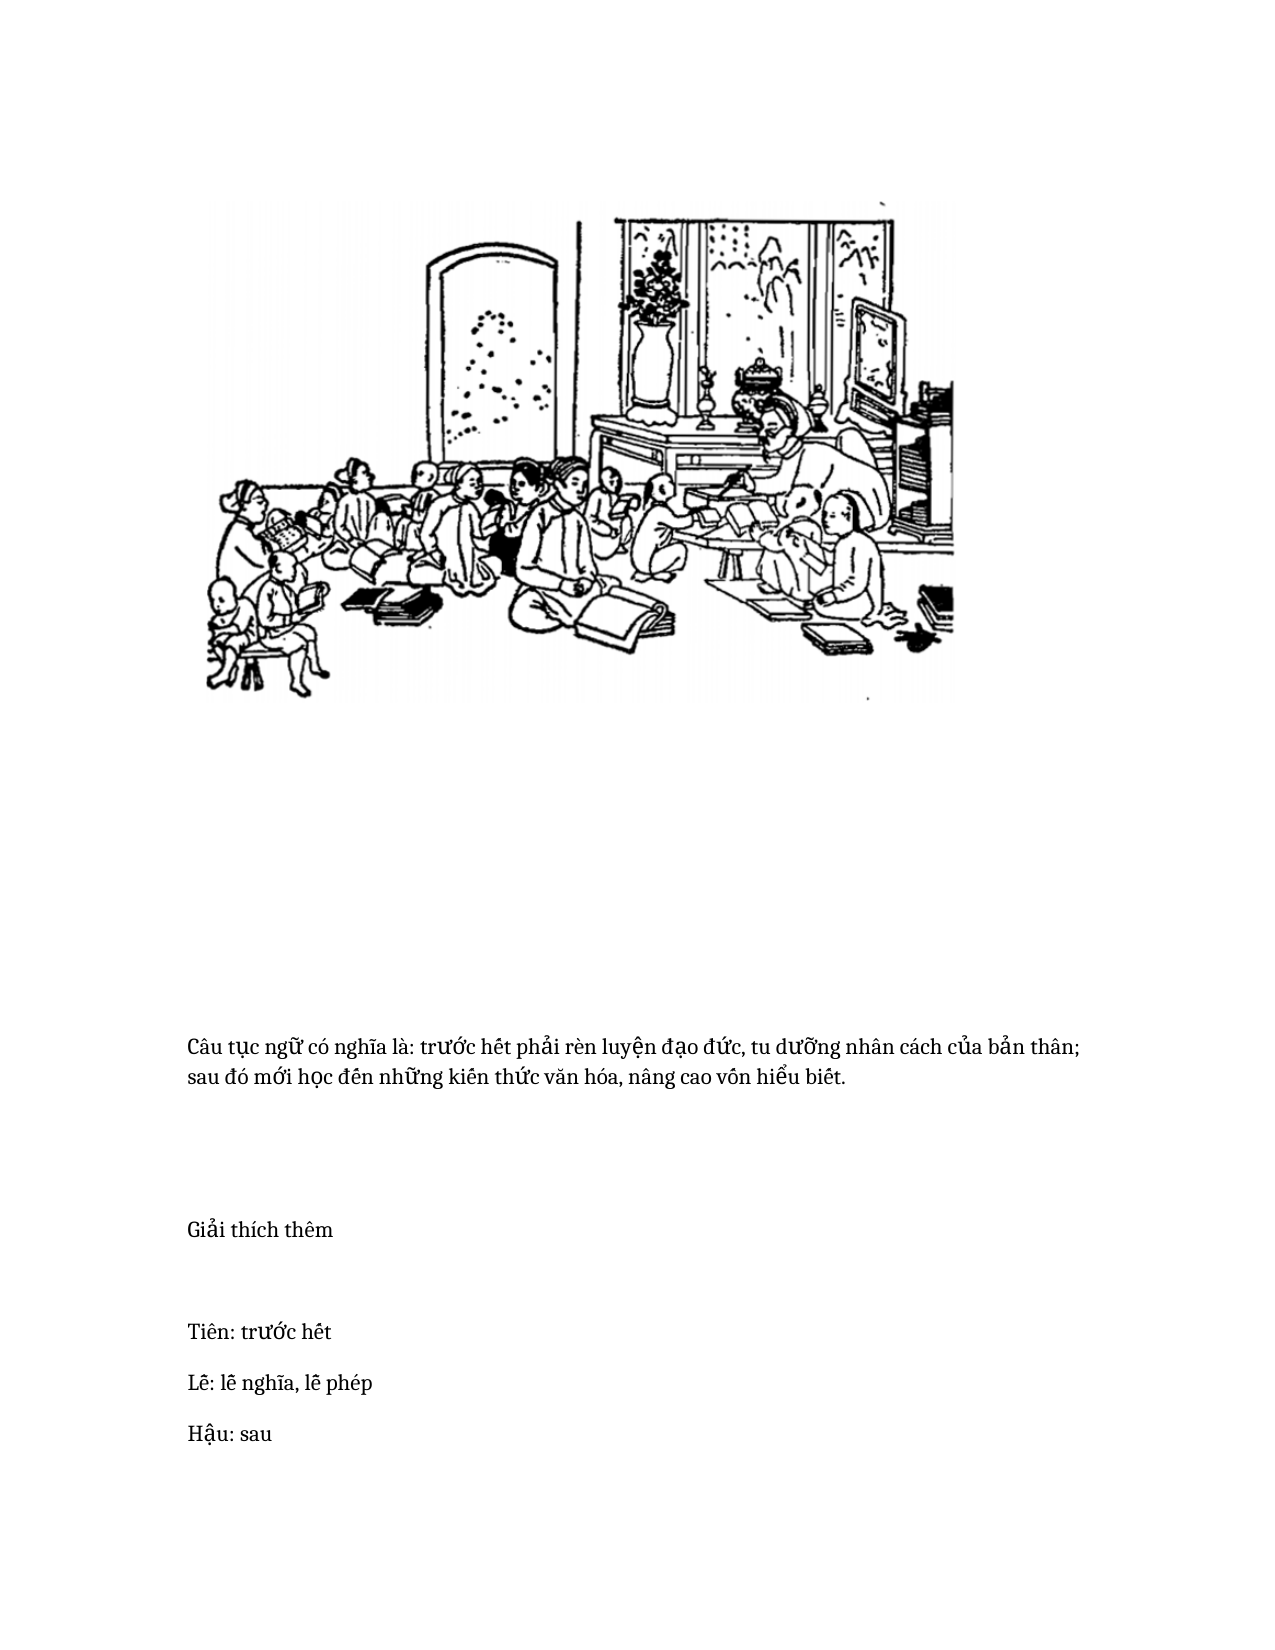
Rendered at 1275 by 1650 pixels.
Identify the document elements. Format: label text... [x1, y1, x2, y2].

text Tiên: trước hết [187, 1319, 1087, 1345]
text Câu tục ngữ có nghĩa là: trước hết phải rèn luyện đạo đức, tu dưỡng nhân cách của bản thân; sau đó mới học đến những kiến thức văn hóa, nâng cao vốn hiểu biết. [187, 1033, 1087, 1090]
picture [206, 201, 957, 703]
text Giải thích thêm [187, 1217, 1087, 1243]
text Lễ: lễ nghĩa, lễ phép [187, 1370, 1087, 1396]
text Hậu: sau [187, 1421, 1087, 1447]
